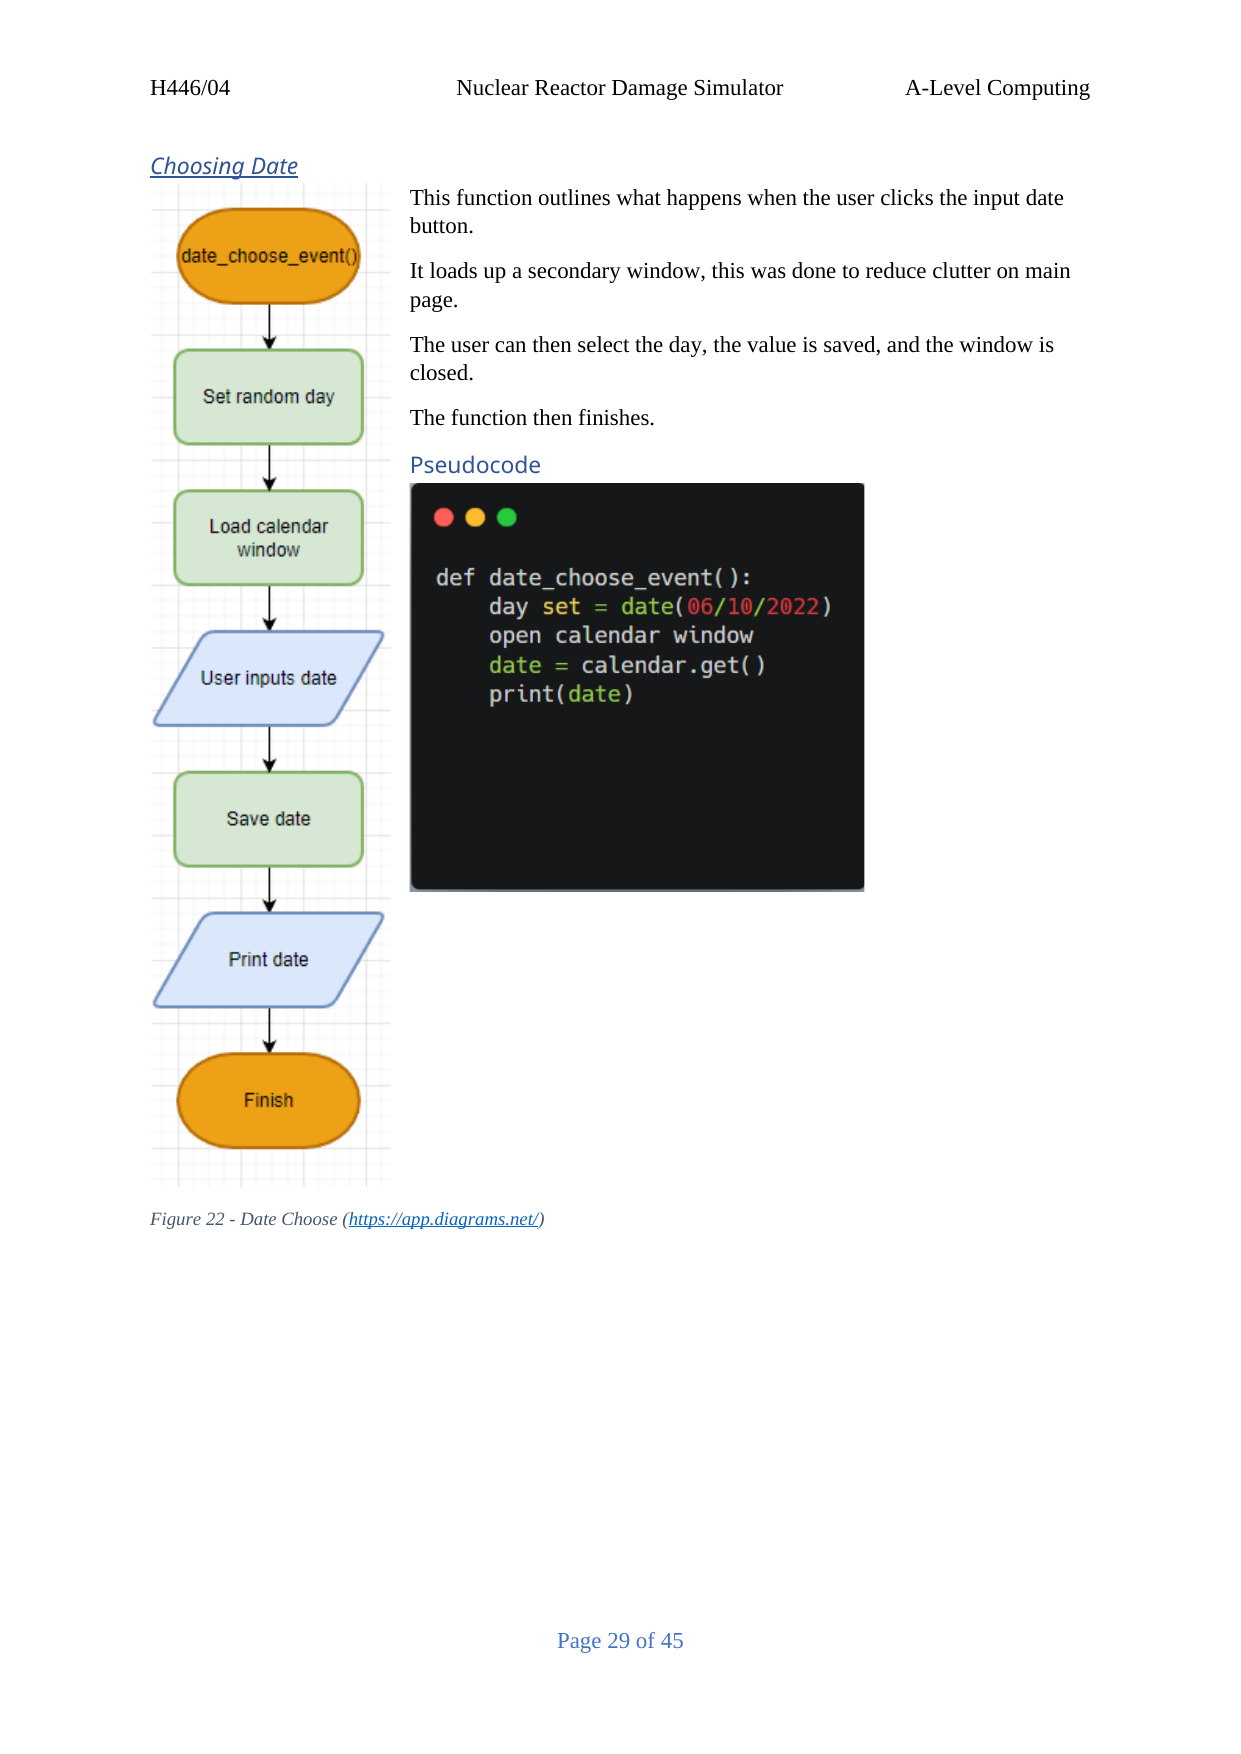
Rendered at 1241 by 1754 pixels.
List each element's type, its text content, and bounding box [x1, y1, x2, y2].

subtitle Pseudocode [390, 449, 1090, 481]
text The function then finishes. [390, 404, 1090, 431]
text This function outlines what happens when the user clicks the input date button. [390, 184, 1090, 238]
text The user can then select the day, the value is saved, and the window is closed. [390, 331, 1090, 386]
picture [150, 183, 390, 1183]
text It loads up a secondary window, this was done to reduce clutter on main page. [390, 257, 1090, 312]
subtitle Choosing Date [150, 150, 1090, 181]
picture [407, 483, 863, 892]
